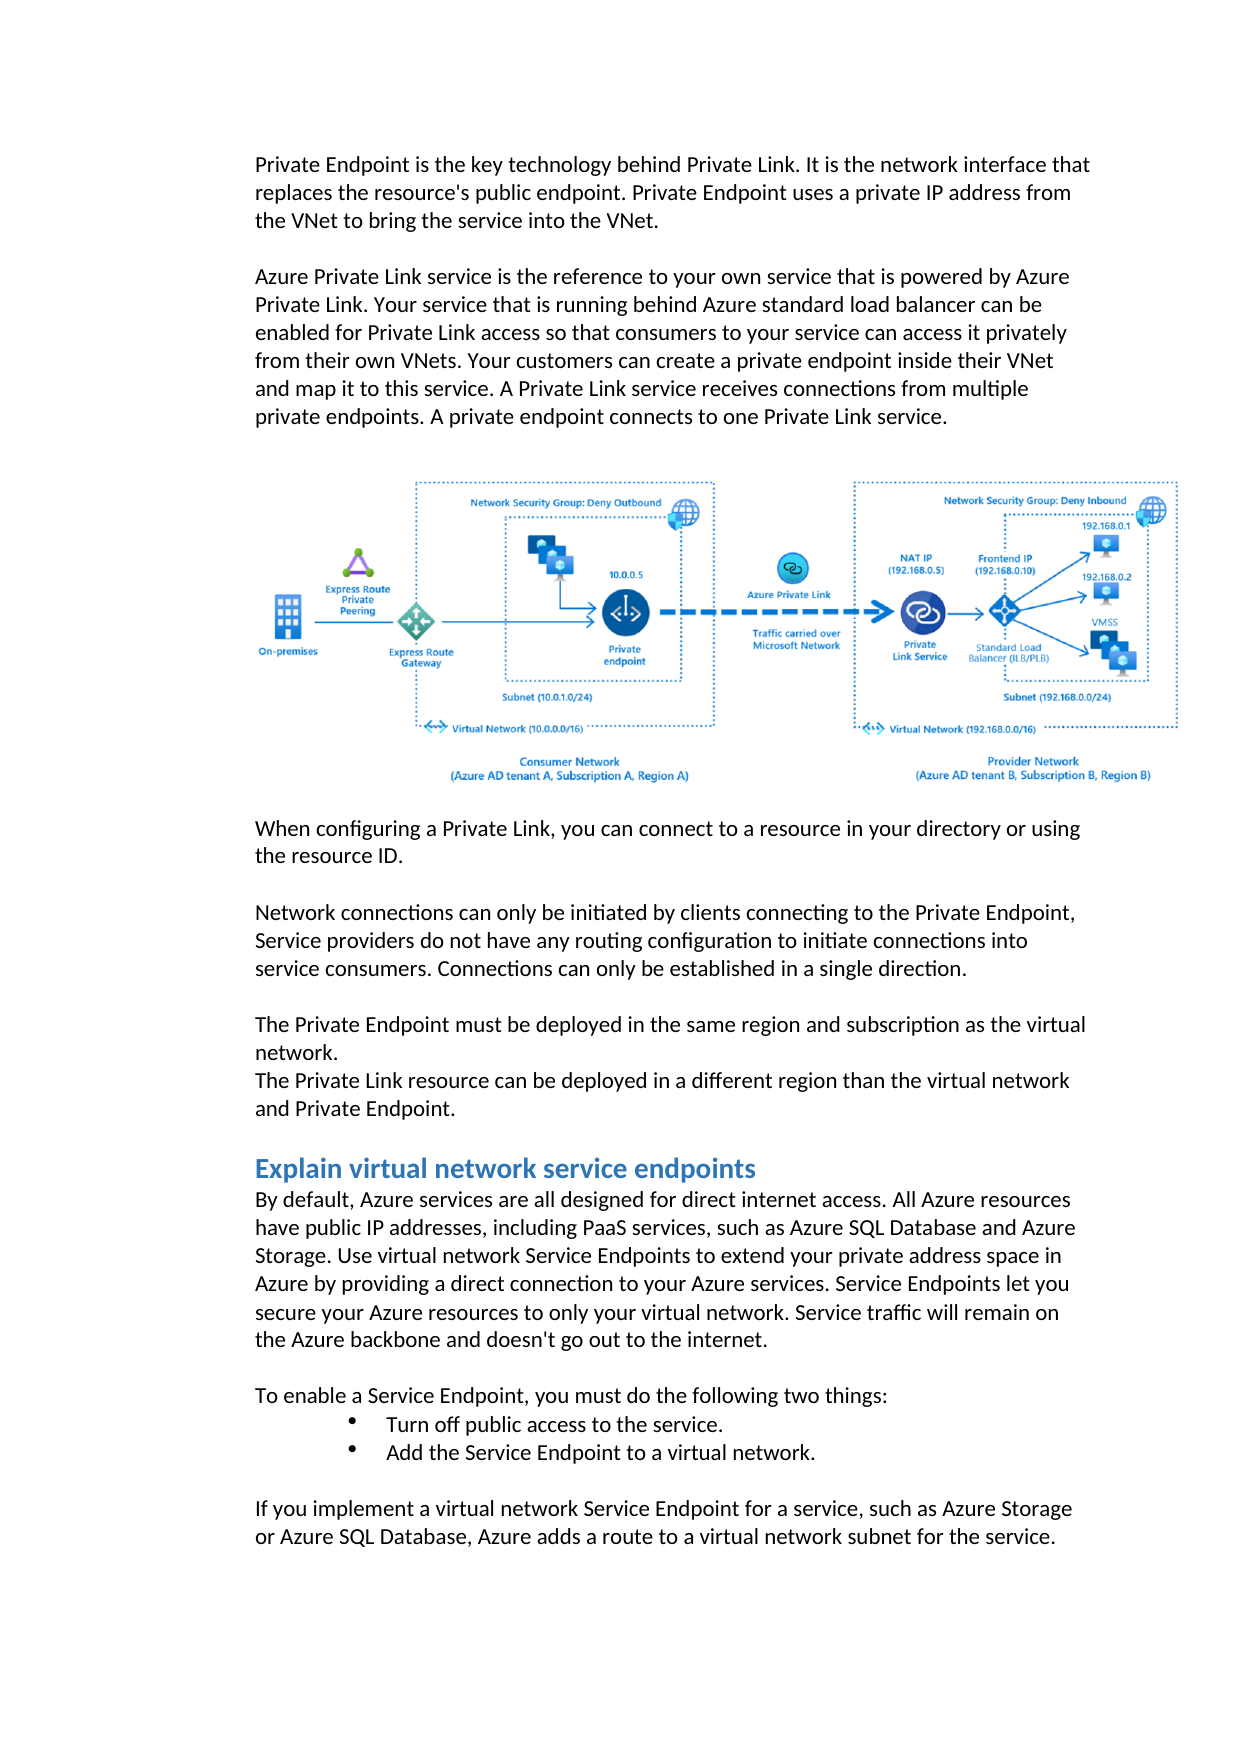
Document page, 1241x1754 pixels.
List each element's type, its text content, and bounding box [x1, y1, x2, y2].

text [255, 1494, 1090, 1550]
text When configuring a Private Link, you can connect to a resource in your directory or using the resource ID. [255, 814, 1090, 870]
text The Private Endpoint must be deployed in the same region and subscription as the virtual network. [255, 1010, 1090, 1066]
text The Private Link resource can be deployed in a different region than the virtual network and Private Endpoint. [255, 1066, 1090, 1122]
text Network connections can only be initiated by clients connecting to the Private Endpoint, Service providers do not have any routing configuration to initiate connections into service consumers. Connections can only be established in a single direction. [255, 898, 1090, 982]
text Private Endpoint is the key technology behind Private Link. It is the network interface that replaces the resource's public endpoint. Private Endpoint uses a private IP address from the VNet to bring the service into the VNet. [255, 150, 1090, 234]
text By default, Azure services are all designed for direct internet access. All Azure resources have public IP addresses, including PaaS services, such as Azure SQL Database and Azure Storage. Use virtual network Service Endpoints to extend your private address space in Azure by providing a direct connection to your Azure services. Service Endpoints let you secure your Azure resources to only your virtual network. Service traffic will remain on the Azure backbone and doesn't go out to the internet. [255, 1186, 1090, 1354]
text Explain virtual network service endpoints [255, 1150, 1090, 1186]
list Turn off public access to the service. [348, 1410, 1090, 1438]
text Azure Private Link service is the reference to your own service that is powered by Azure Private Link. Your service that is running behind Azure standard load balancer can be enabled for Private Link access so that consumers to your service can access it privately from their own VNets. Your customers can create a private endpoint inside their VNet and map it to this service. A Private Link service receives connections from multiple private endpoints. A private endpoint connects to one Private Link service. [255, 262, 1090, 430]
list Add the Service Endpoint to a virtual network. [348, 1438, 1090, 1466]
text To enable a Service Endpoint, you must do the following two things: [255, 1382, 1090, 1410]
picture [254, 430, 1195, 786]
